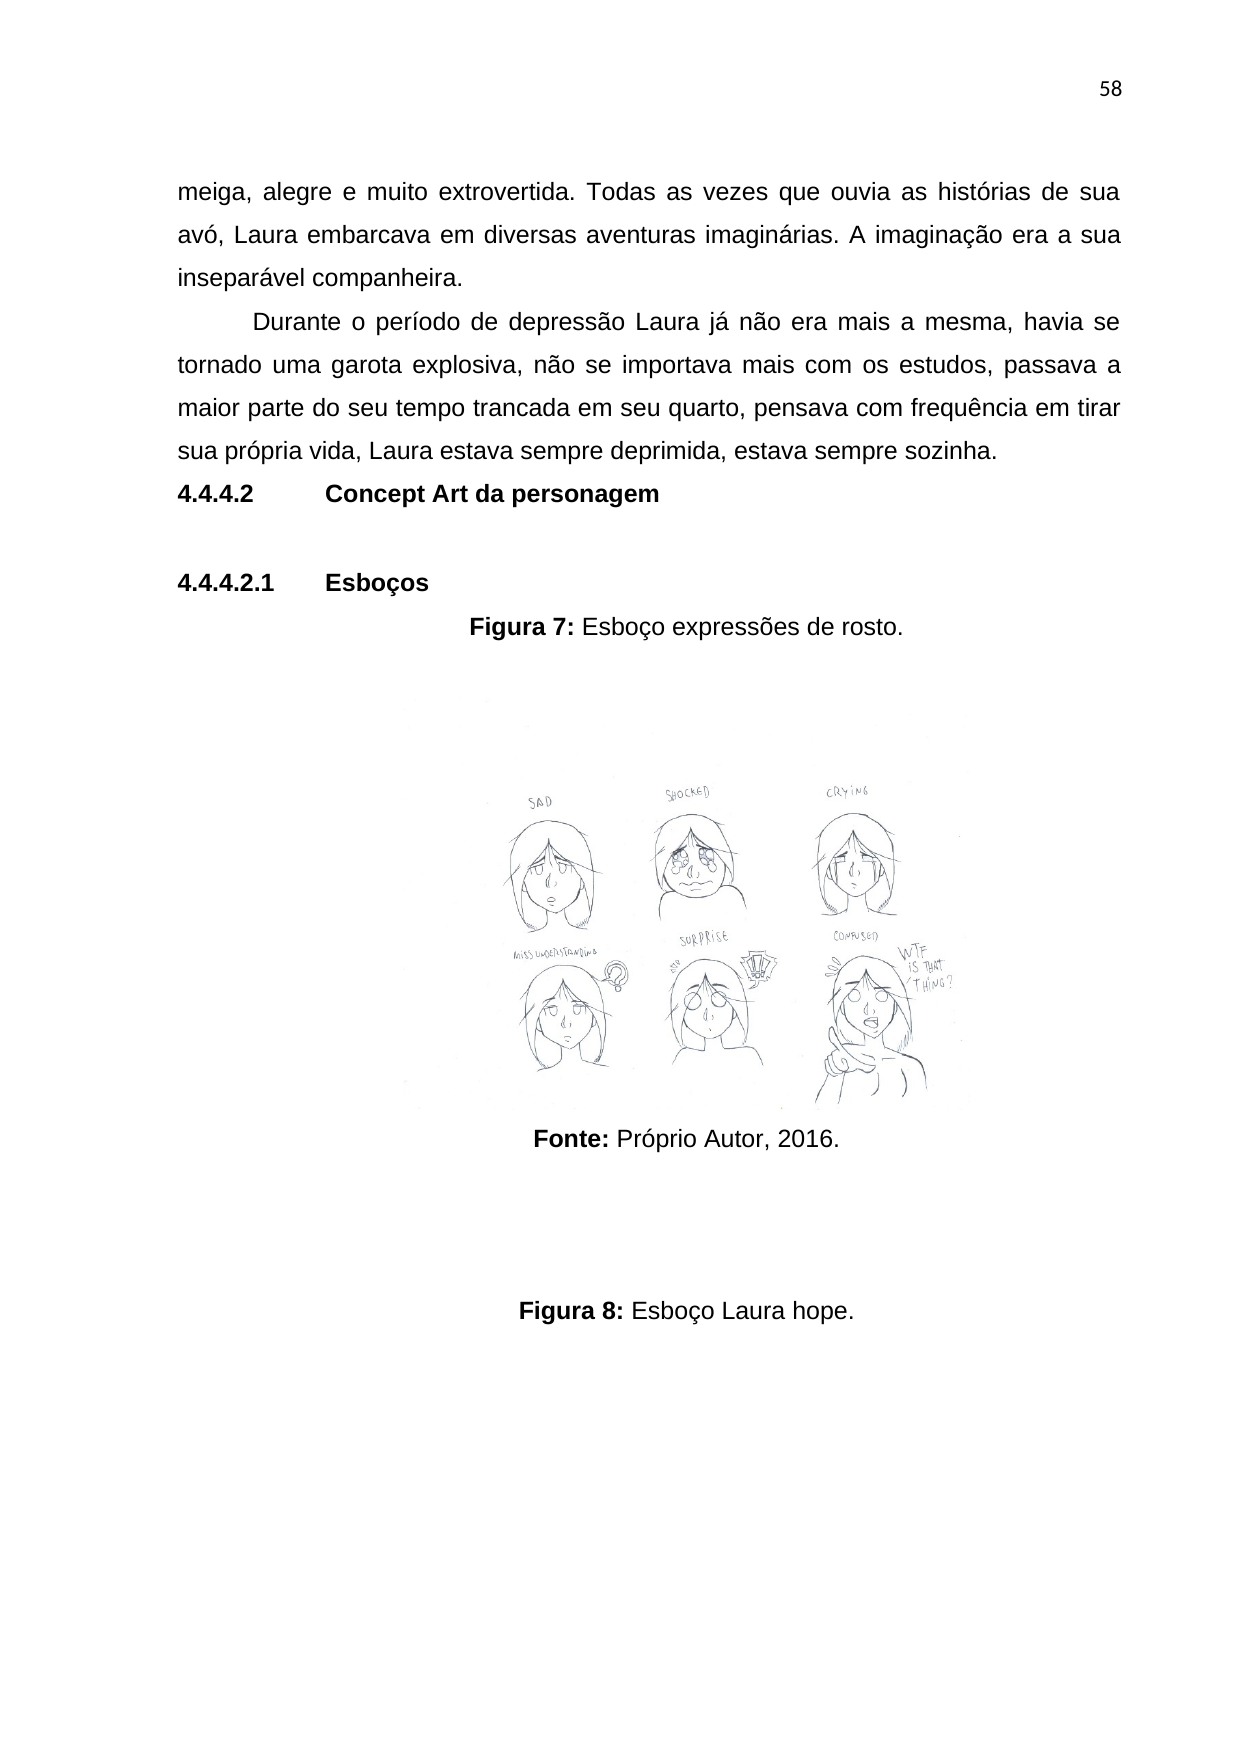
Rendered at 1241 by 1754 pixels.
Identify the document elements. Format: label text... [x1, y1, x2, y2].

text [177, 177, 1122, 292]
subtitle Concept Art da personagem [177, 479, 1122, 508]
text Figura 8: Esboço Laura hope. [177, 1296, 1122, 1325]
text Durante o período de depressão Laura já não era mais a mesma, havia se tornado uma garota explosiva, não se importava mais com os estudos, passava a maior parte do seu tempo trancada em seu quarto, pensava com frequência em tirar sua própria vida, Laura estava sempre deprimida, estava sempre sozinha. [177, 307, 1122, 465]
picture [403, 697, 971, 1110]
text Figura 7: Esboço expressões de rosto. [177, 611, 1122, 640]
text Fonte: Próprio Autor, 2016. [177, 1124, 1122, 1152]
subtitle Esboços [177, 568, 1122, 597]
